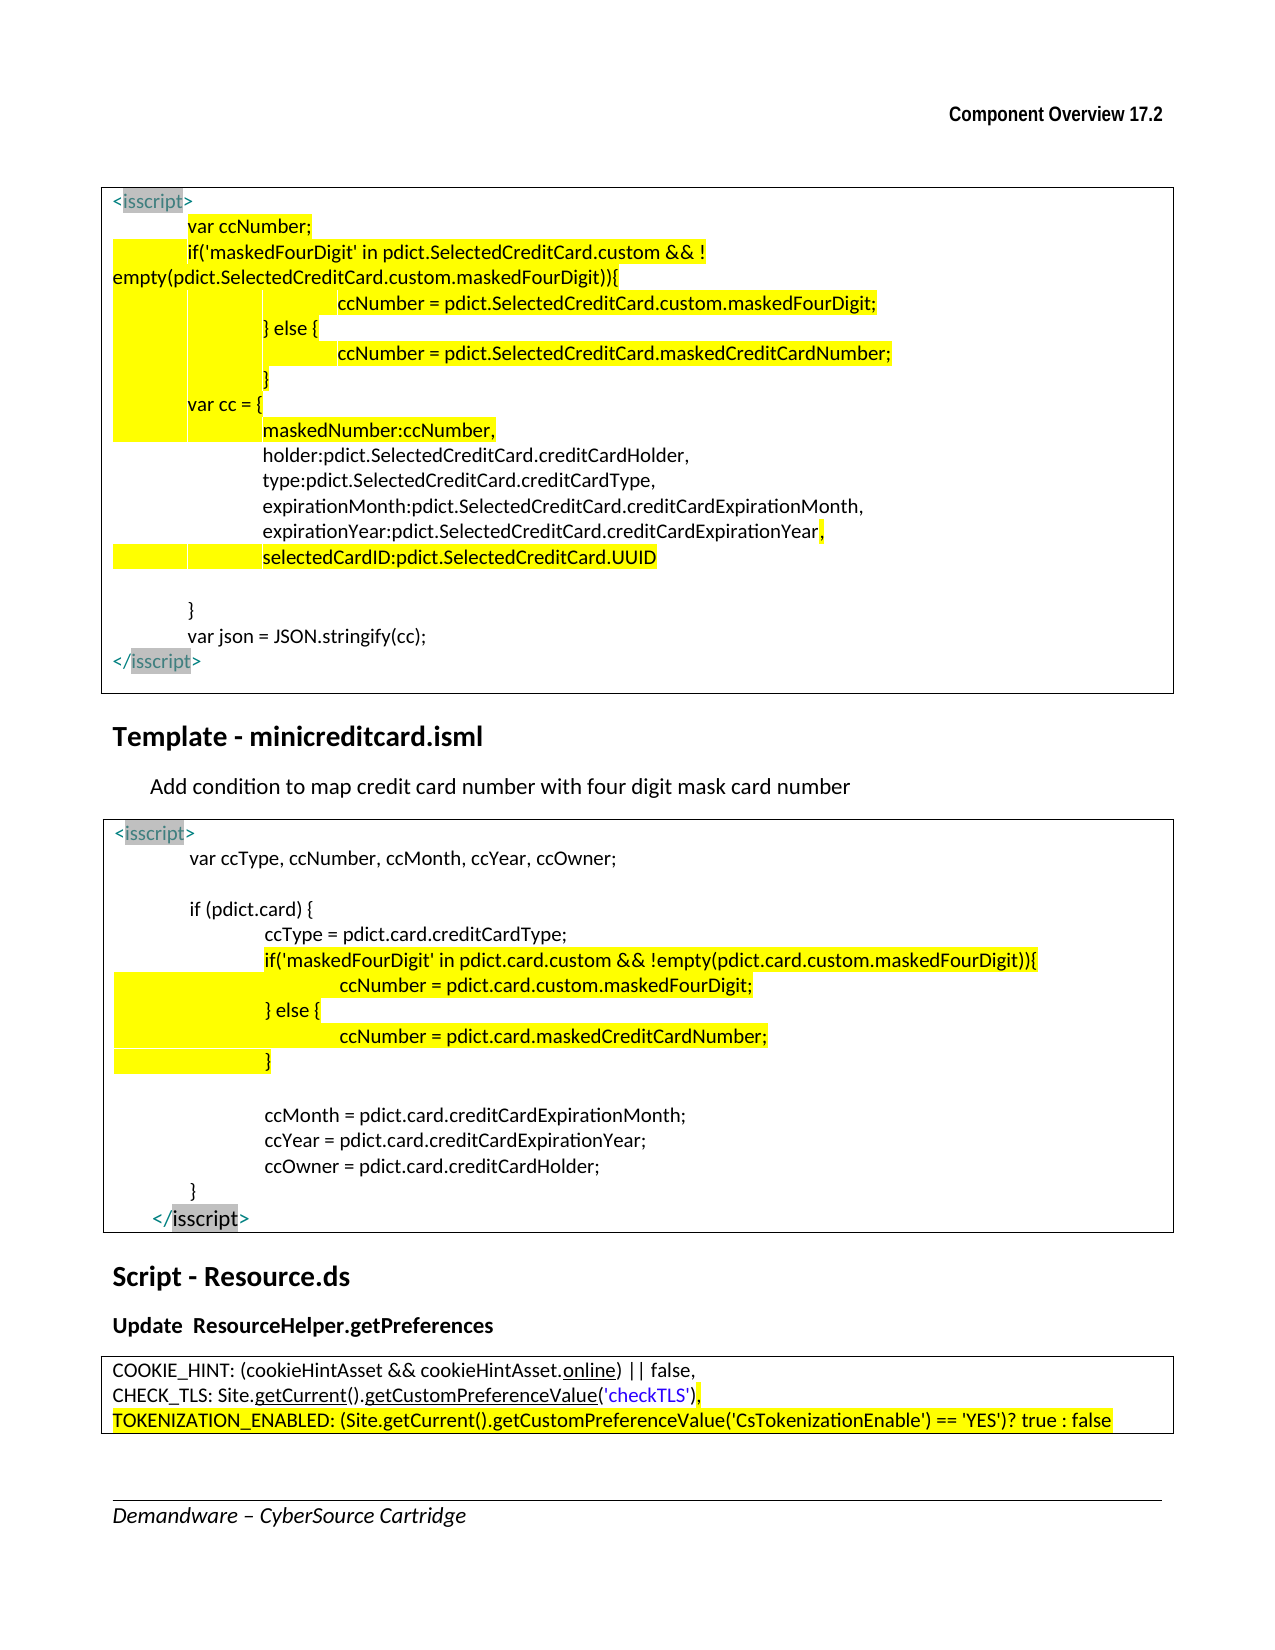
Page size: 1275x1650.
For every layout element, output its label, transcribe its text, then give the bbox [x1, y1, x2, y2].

text Add condition to map credit card number with four digit mask card number [112, 772, 1162, 800]
table_header <isscript> var ccType, ccNumber, ccMonth, ccYear, ccOwner; if (pdict.card) { ccType = pdict.card.creditCardType; if('maskedFourDigit' in pdict.card.custom && !empty(pdict.card.custom.maskedFourDigit)){ ccNumber = pdict.card.custom.maskedFourDigit; } else { ccNumber = pdict.card.maskedCreditCardNumber; } ccMonth = pdict.card.creditCardExpirationMonth; ccYear = pdict.card.creditCardExpirationYear; ccOwner = pdict.card.creditCardHolder; } </isscript> [104, 820, 1173, 1232]
subtitle Template - minicreditcard.isml [112, 718, 1162, 754]
subtitle Update ResourceHelper.getPreferences [112, 1311, 1162, 1339]
table_header <isscript> var ccNumber; if('maskedFourDigit' in pdict.SelectedCreditCard.custom && !empty(pdict.SelectedCreditCard.custom.maskedFourDigit)){ ccNumber = pdict.SelectedCreditCard.custom.maskedFourDigit; } else { ccNumber = pdict.SelectedCreditCard.maskedCreditCardNumber; } var cc = { maskedNumber:ccNumber, holder:pdict.SelectedCreditCard.creditCardHolder, type:pdict.SelectedCreditCard.creditCardType, expirationMonth:pdict.SelectedCreditCard.creditCardExpirationMonth, expirationYear:pdict.SelectedCreditCard.creditCardExpirationYear, selectedCardID:pdict.SelectedCreditCard.UUID } var json = JSON.stringify(cc); </isscript> [102, 188, 1173, 692]
subtitle Script - Resource.ds [112, 1258, 1162, 1293]
table_header COOKIE_HINT: (cookieHintAsset && cookieHintAsset.online) || false, CHECK_TLS: Site.getCurrent().getCustomPreferenceValue('checkTLS'), TOKENIZATION_ENABLED: (Site.getCurrent().getCustomPreferenceValue('CsTokenizationEnable') == 'YES')? true : false [102, 1357, 1173, 1433]
